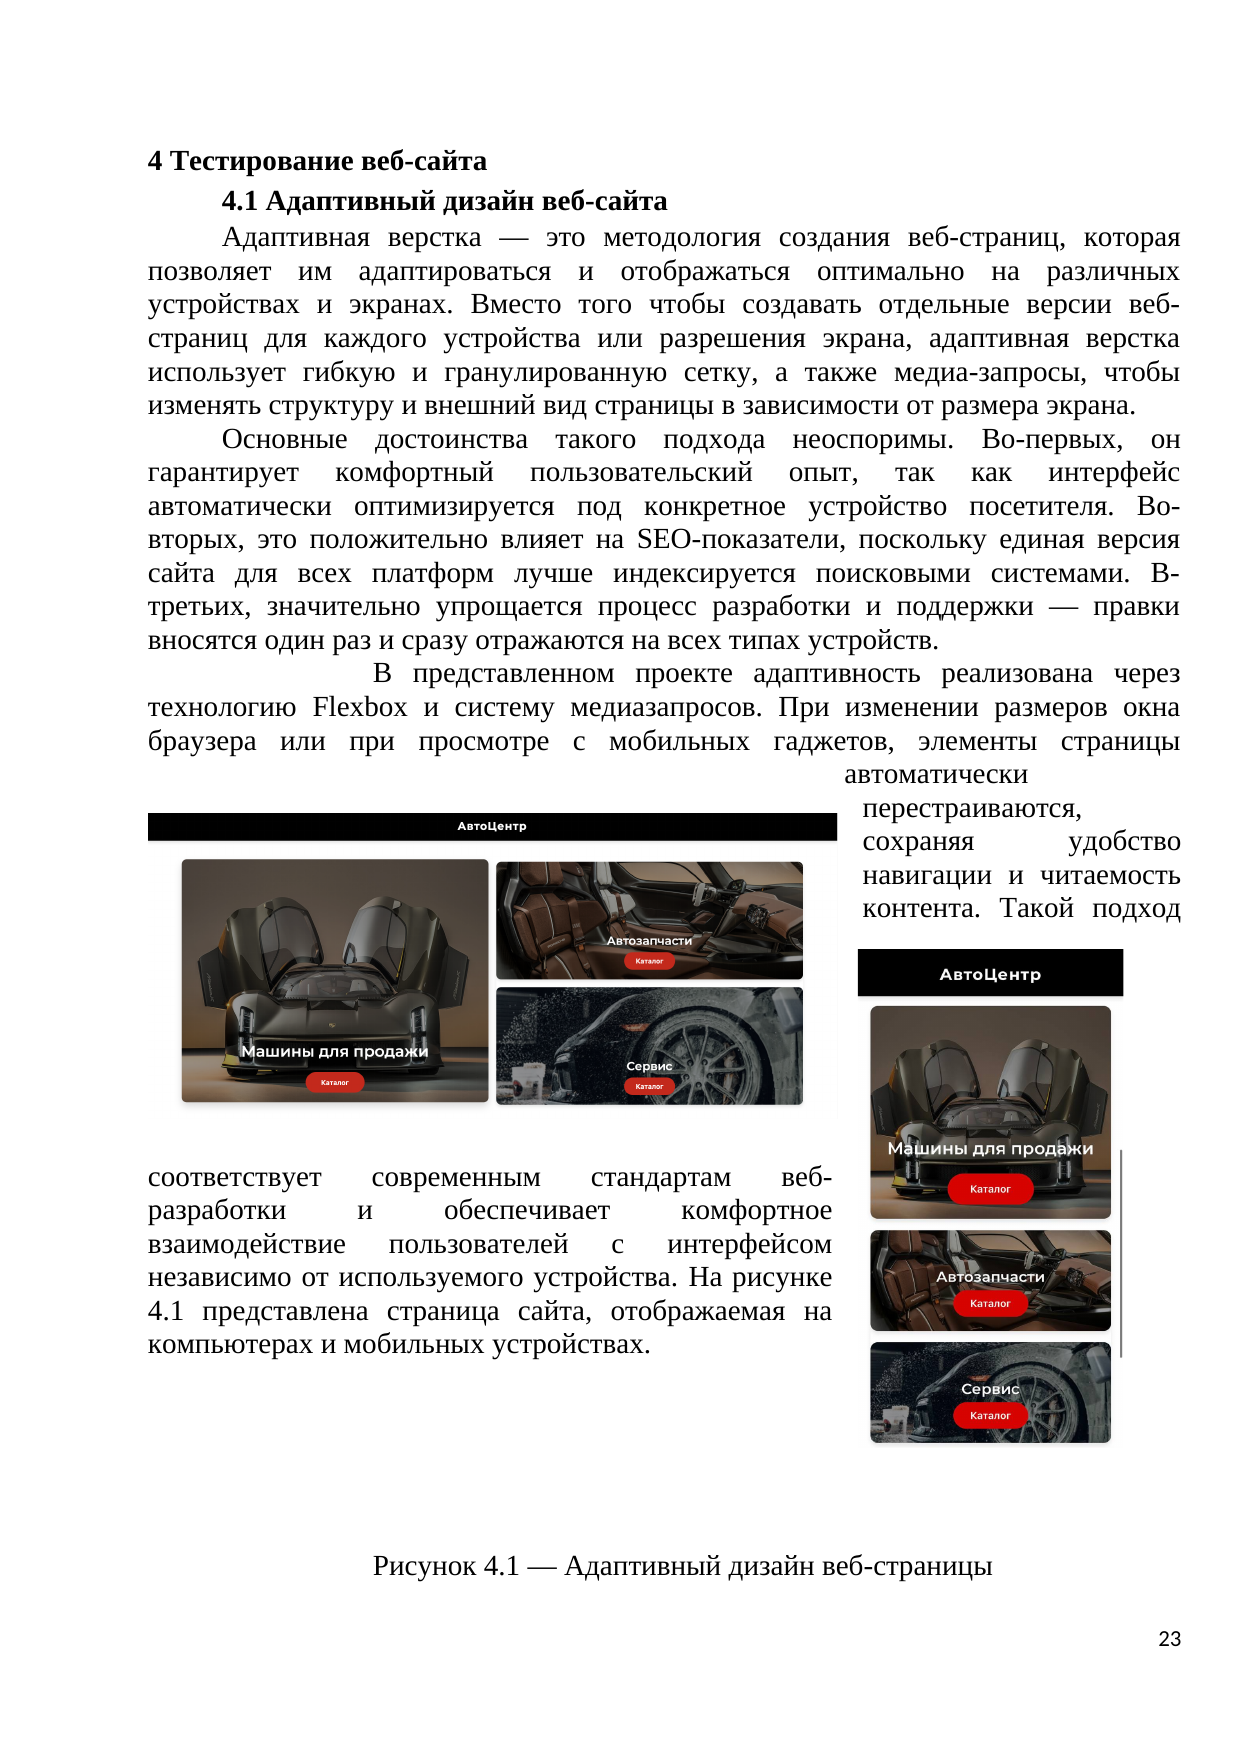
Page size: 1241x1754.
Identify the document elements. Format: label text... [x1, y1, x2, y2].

subtitle 4.1 Адаптивный дизайн веб-сайта [148, 183, 1181, 217]
text Адаптивная верстка — это методология создания веб-страниц, которая позволяет им адаптироваться и отображаться оптимально на различных устройствах и экранах. Вместо того чтобы создавать отдельные версии веб-страниц для каждого устройства или разрешения экрана, адаптивная верстка использует гибкую и гранулированную сетку, а также медиа-запросы, чтобы изменять структуру и внешний вид страницы в зависимости от размера экрана. [148, 219, 1181, 421]
text Рисунок 4.1 — Адаптивный дизайн веб-страницы [298, 1548, 1181, 1582]
subtitle 4 Тестирование веб-сайта [148, 143, 1181, 177]
picture [857, 949, 1124, 1448]
picture [147, 813, 838, 1119]
